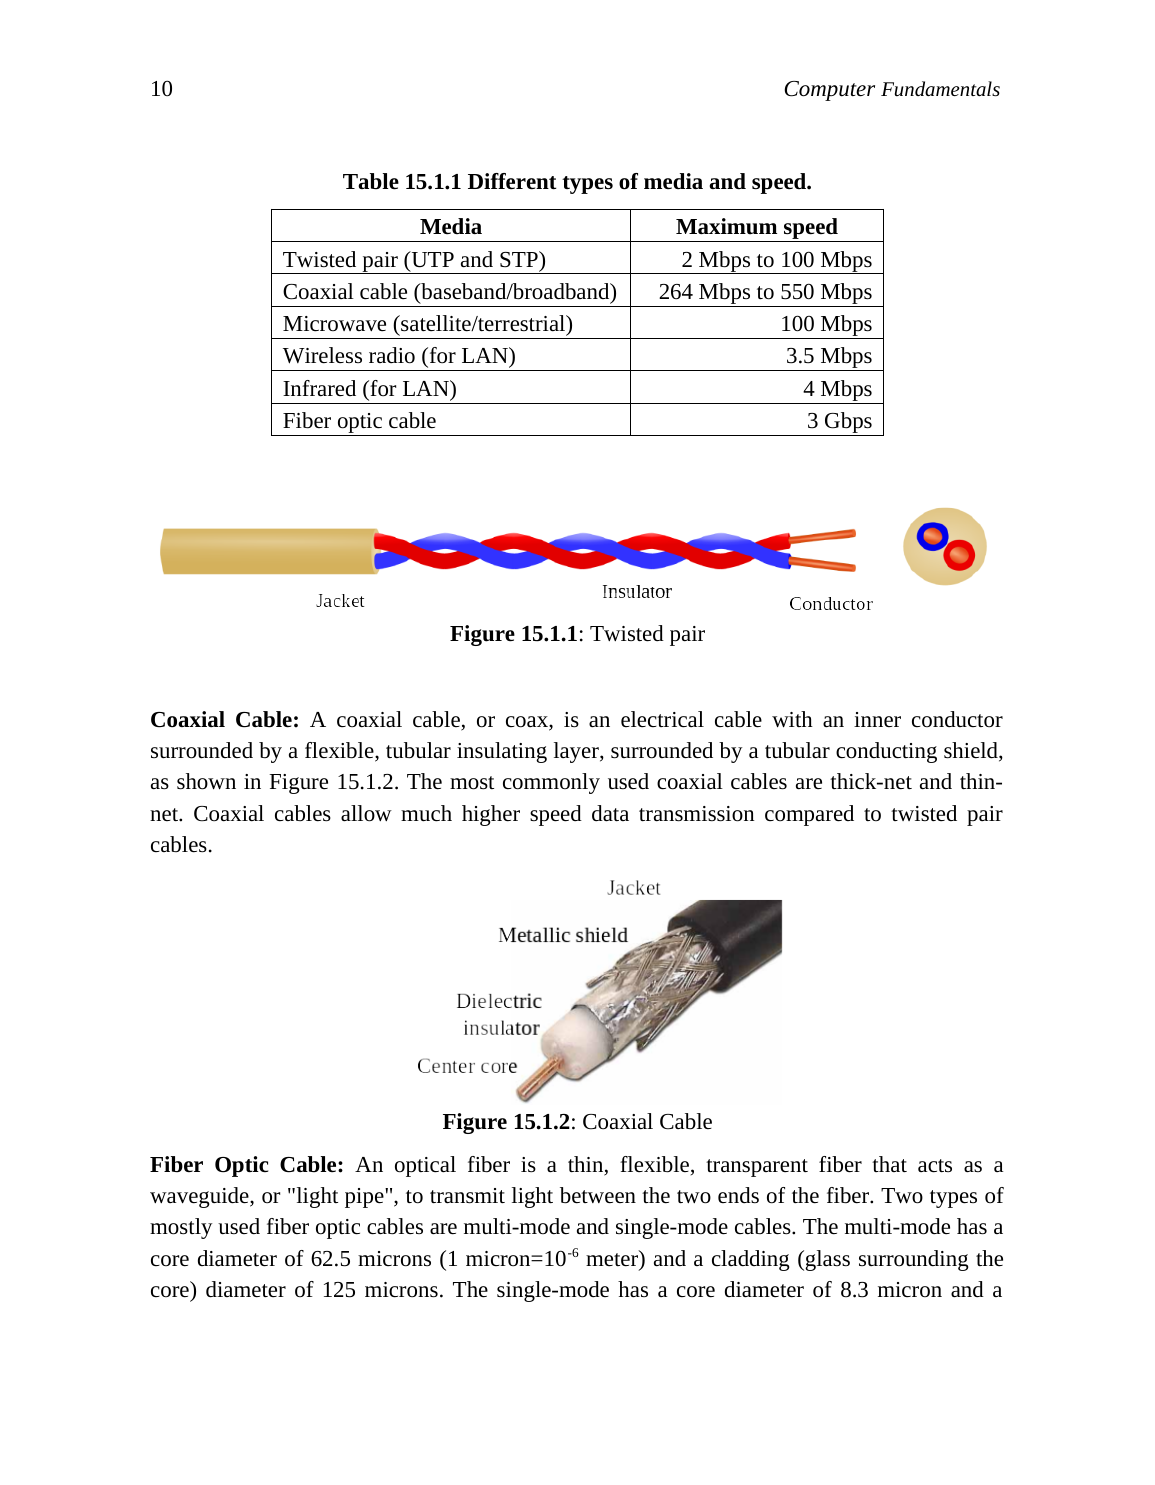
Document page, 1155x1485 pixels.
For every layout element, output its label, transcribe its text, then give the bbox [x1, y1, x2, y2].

table_header Maximum speed [631, 210, 883, 241]
table_cell 100 Mbps [631, 307, 883, 338]
text Coaxial Cable: A coaxial cable, or coax, is an electrical cable with an inner conductor surrounded by a flexible, tubular insulating layer, surrounded by a tubular conducting shield, as shown in Figure 15.1.2. The most commonly used coaxial cables are thick-net and thin-net. Coaxial cables allow much higher speed data transmission compared to twisted pair cables. [150, 702, 1005, 858]
text Figure 15.1.2: Coaxial Cable [150, 1108, 1005, 1135]
table_cell 264 Mbps to 550 Mbps [631, 274, 883, 306]
table_cell Wireless radio (for LAN) [272, 339, 630, 370]
text Table 15.1.1 Different types of media and speed. [150, 165, 1005, 196]
text Figure 15.1.1: Twisted pair [150, 620, 1005, 646]
table_cell 3 Gbps [631, 404, 883, 435]
table_cell Infrared (for LAN) [272, 371, 630, 402]
table_cell Microwave (satellite/terrestrial) [272, 307, 630, 338]
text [150, 1147, 1005, 1303]
table_cell 4 Mbps [631, 371, 883, 402]
table_cell 2 Mbps to 100 Mbps [631, 242, 883, 273]
table_cell Coaxial cable (baseband/broadband) [272, 274, 630, 306]
table_cell 3.5 Mbps [631, 339, 883, 370]
table_header Media [272, 210, 630, 241]
table_cell Twisted pair (UTP and STP) [272, 242, 630, 273]
table_cell Fiber optic cable [272, 404, 630, 435]
